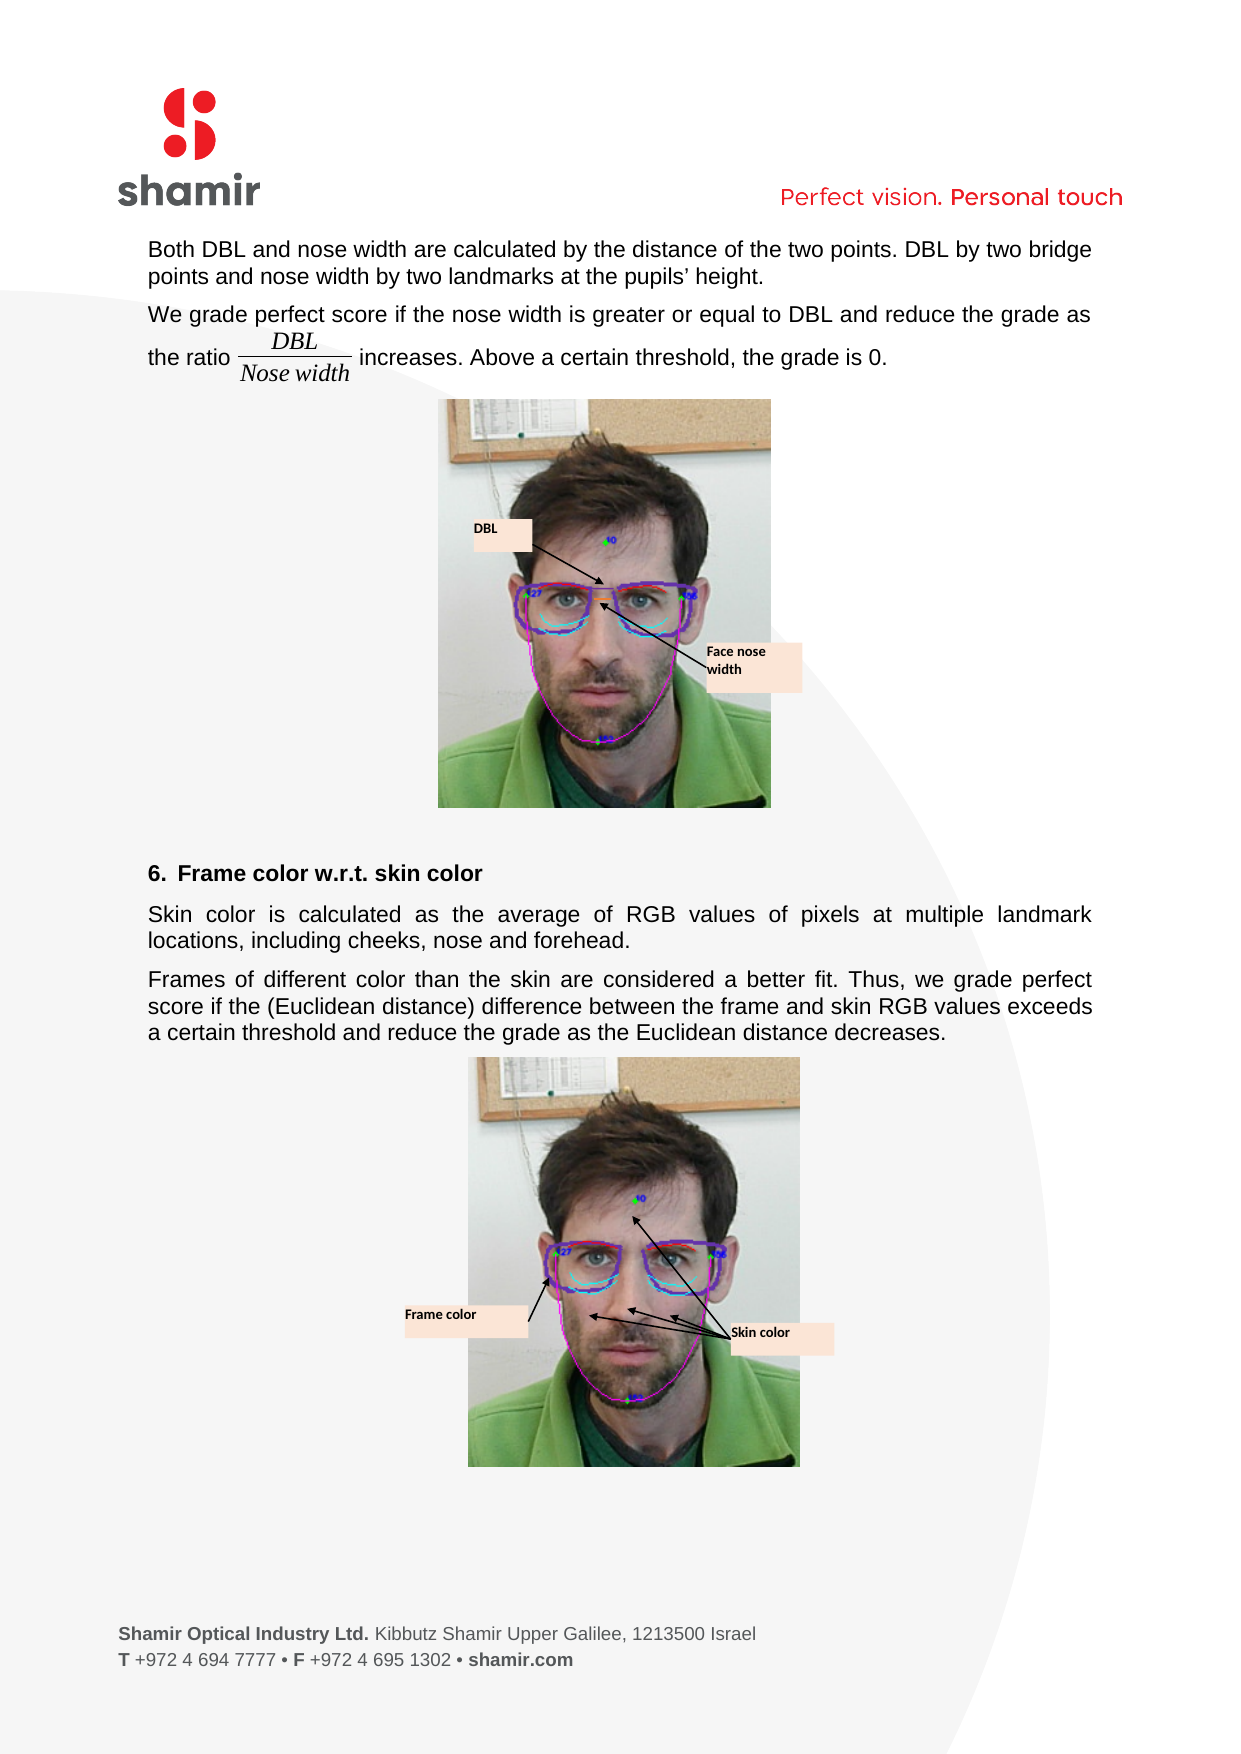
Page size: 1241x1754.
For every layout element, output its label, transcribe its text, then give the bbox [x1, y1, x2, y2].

text Frames of different color than the skin are considered a better fit. Thus, we grade perfect score if the (Euclidean distance) difference between the frame and skin RGB values exceeds a certain threshold and reduce the grade as the Euclidean distance decreases. [148, 966, 1093, 1045]
text We grade perfect score if the nose width is greater or equal to DBL and reduce the grade as the ratio increases. Above a certain threshold, the grade is 0. [148, 301, 1093, 387]
text Skin color is calculated as the average of RGB values of pixels at multiple landmark locations, including cheeks, nose and forehead. [148, 901, 1093, 954]
list Frame color w.r.t. skin color [148, 860, 1093, 886]
picture [780, 179, 1123, 215]
picture [118, 88, 260, 208]
picture [0, 263, 1241, 1754]
text Both DBL and nose width are calculated by the distance of the two points. DBL by two bridge points and nose width by two landmarks at the pupils’ height. [148, 236, 1093, 289]
